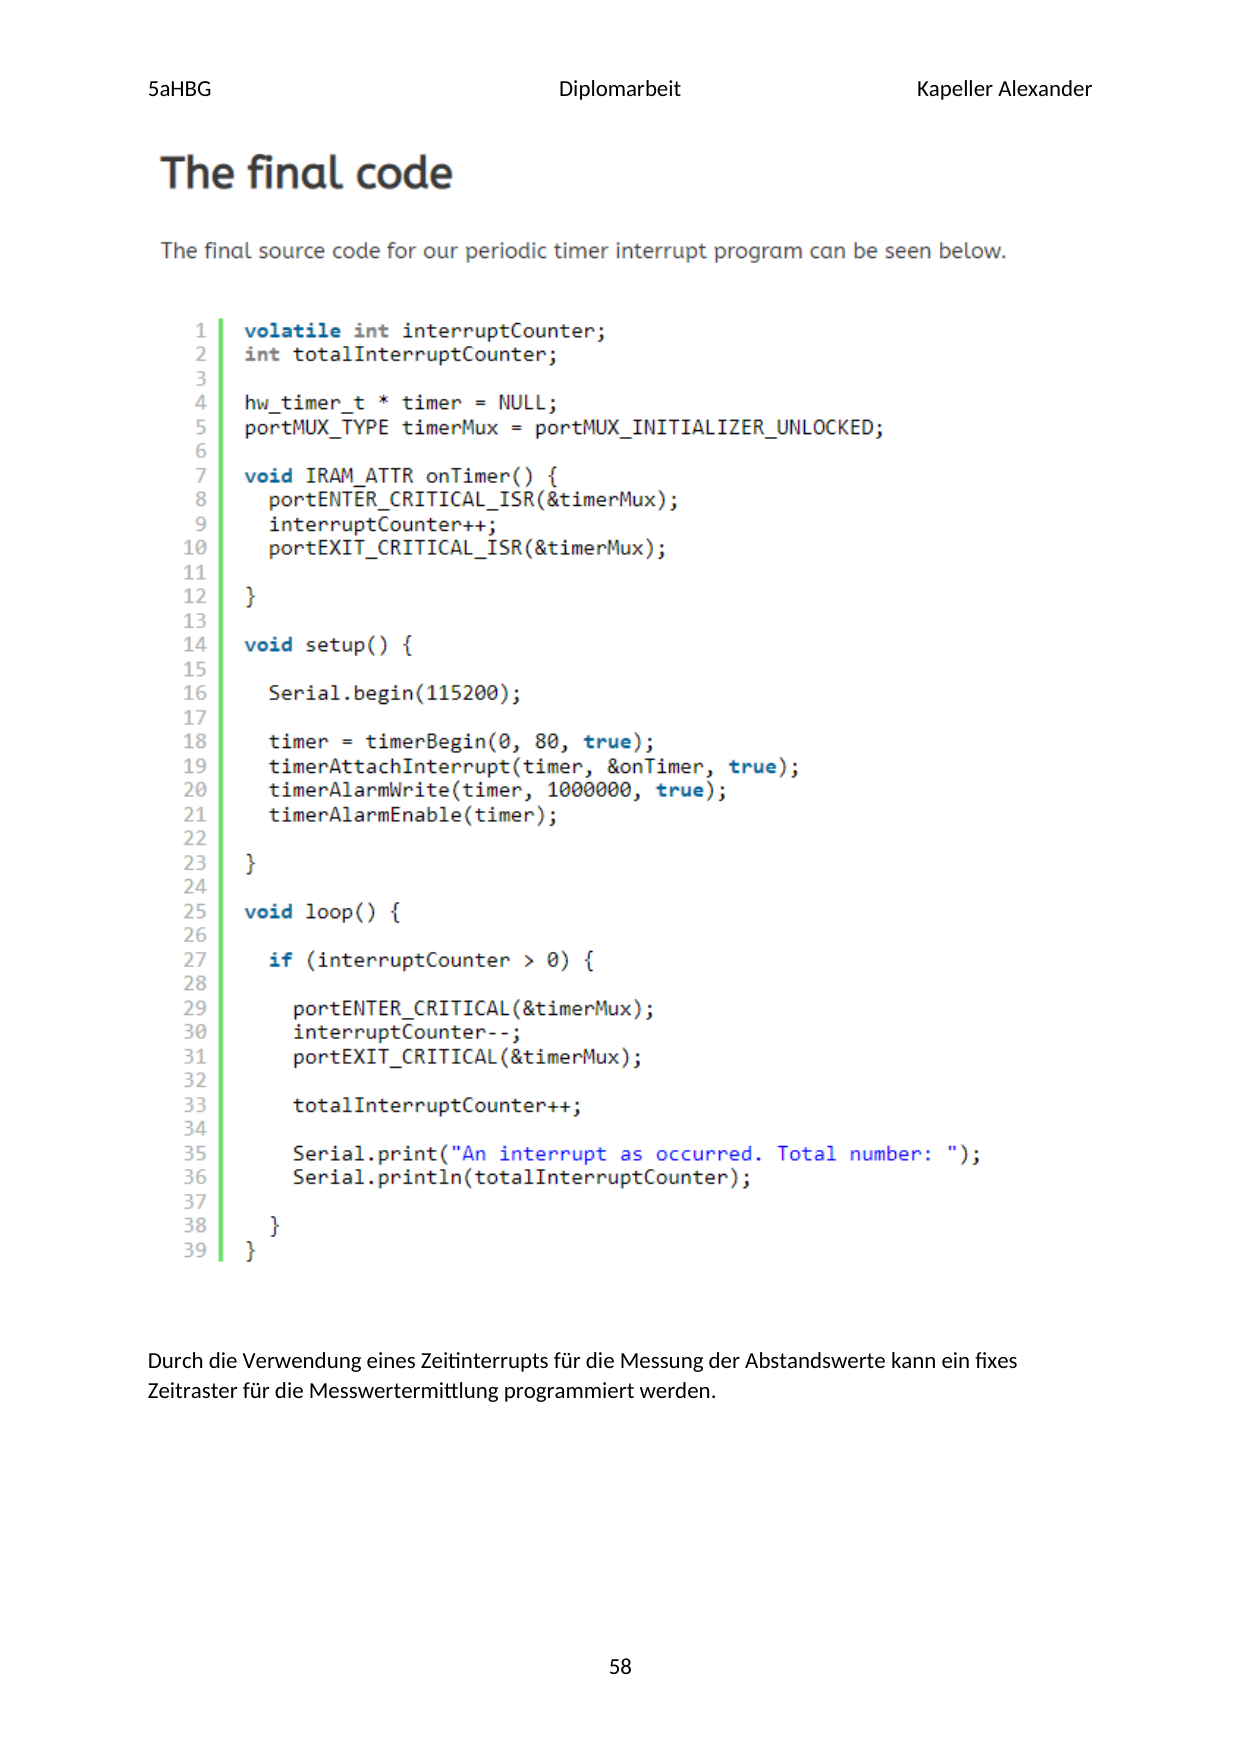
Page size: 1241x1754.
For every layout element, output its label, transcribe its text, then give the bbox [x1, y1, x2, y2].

text Durch die Verwendung eines Zeitinterrupts für die Messung der Abstandswerte kann ein fixes Zeitraster für die Messwertermittlung programmiert werden. [148, 1346, 1093, 1404]
picture [147, 147, 1093, 1281]
